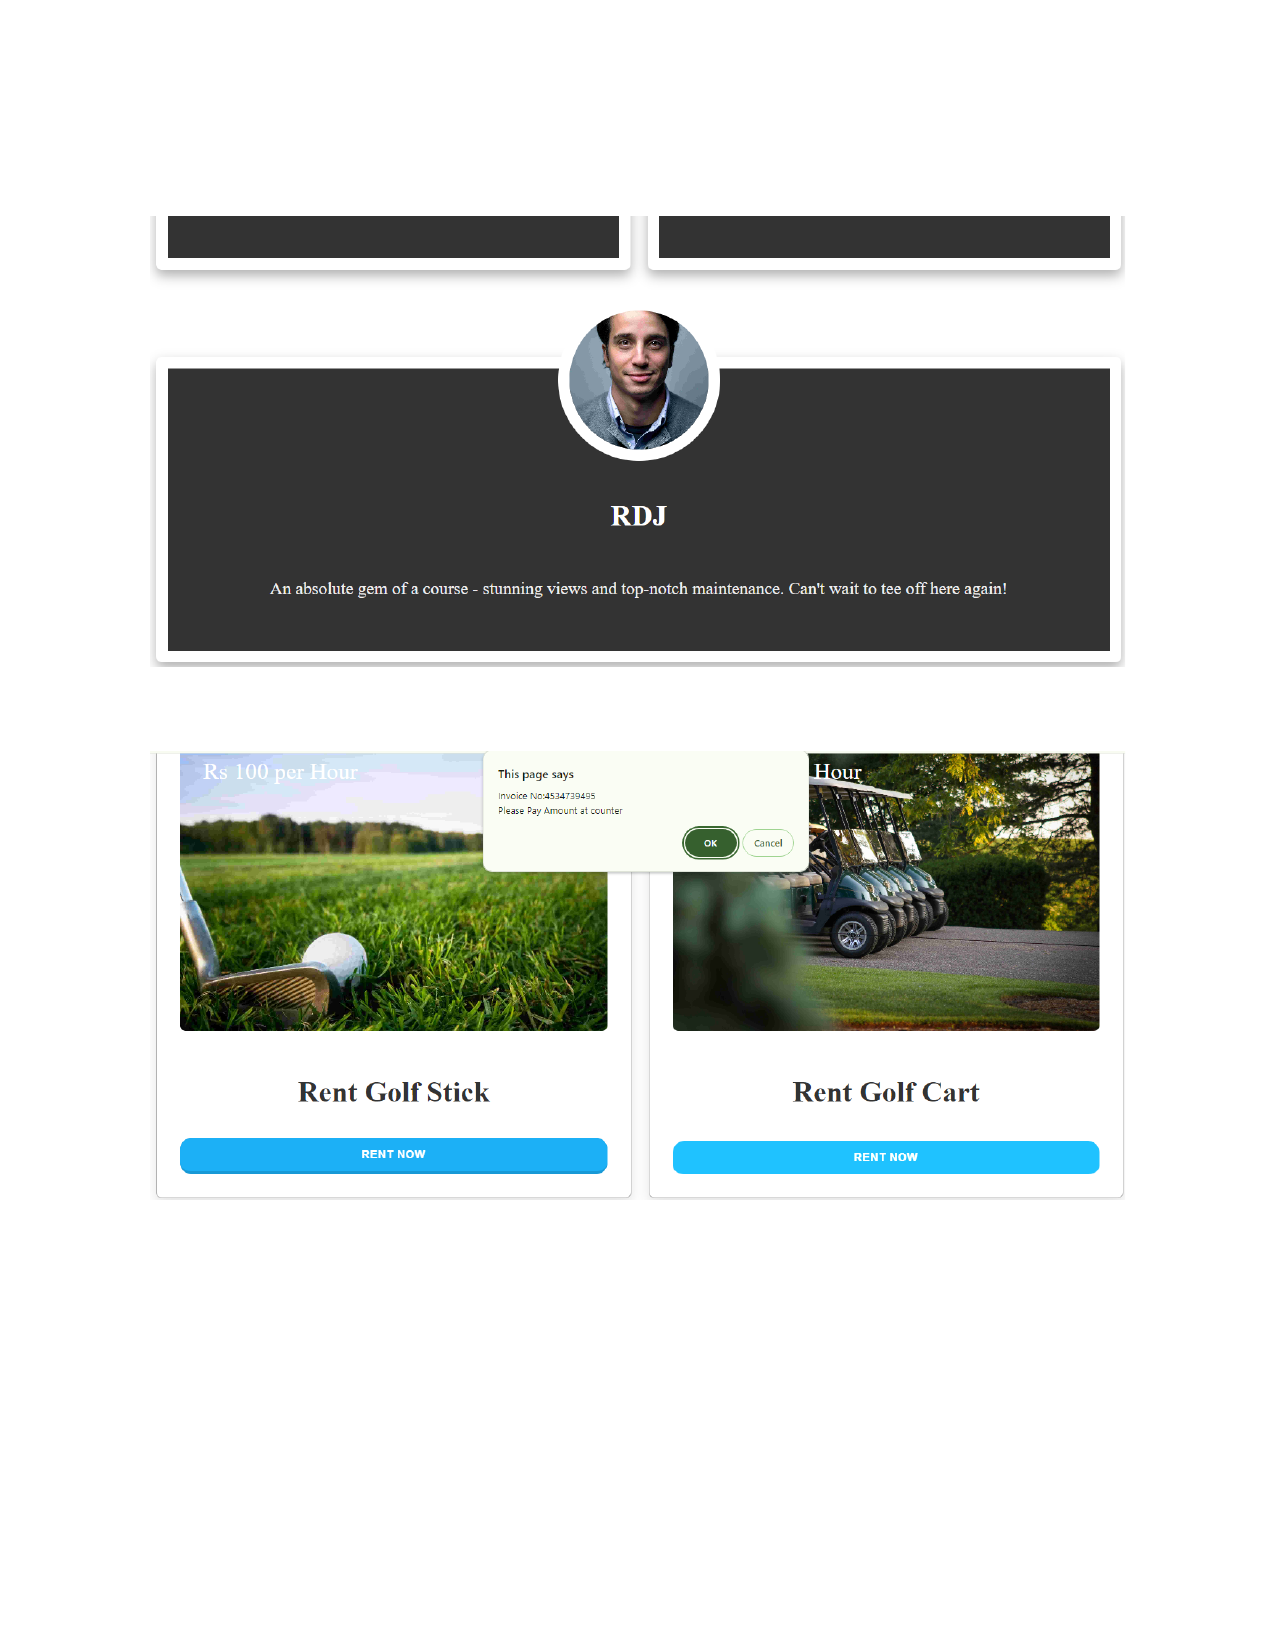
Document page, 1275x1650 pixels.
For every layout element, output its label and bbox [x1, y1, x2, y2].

picture [150, 216, 1125, 667]
picture [150, 751, 1125, 1200]
